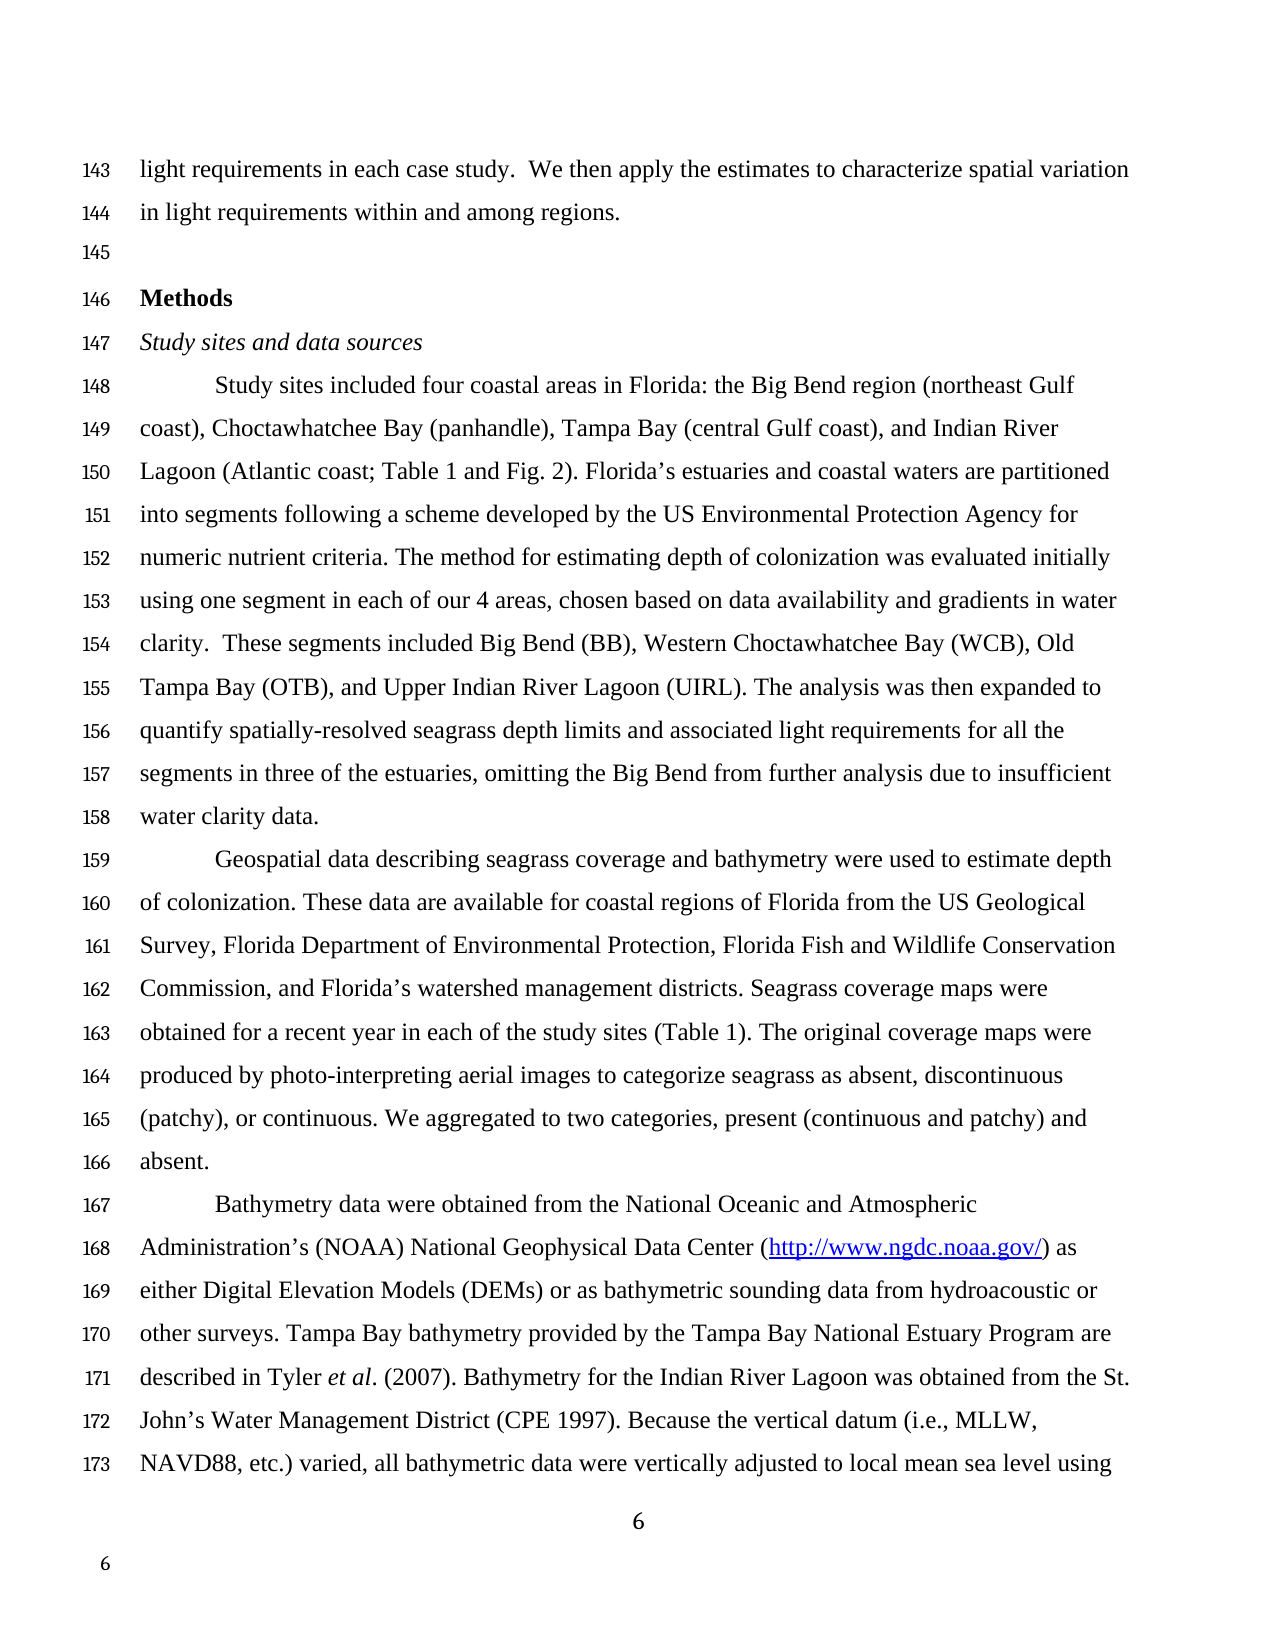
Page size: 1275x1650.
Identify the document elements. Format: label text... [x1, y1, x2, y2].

text Study sites included four coastal areas in Florida: the Big Bend region (northeast Gulf coast), Choctawhatchee Bay (panhandle), Tampa Bay (central Gulf coast), and Indian River Lagoon (Atlantic coast; Table 1 and Fig. 2). Florida’s estuaries and coastal waters are partitioned into segments following a scheme developed by the US Environmental Protection Agency for numeric nutrient criteria. The method for estimating depth of colonization was evaluated initially using one segment in each of our 4 areas, chosen based on data availability and gradients in water clarity. These segments included Big Bend (BB), Western Choctawhatchee Bay (WCB), Old Tampa Bay (OTB), and Upper Indian River Lagoon (UIRL). The analysis was then expanded to quantify spatially-resolved seagrass depth limits and associated light requirements for all the segments in three of the estuaries, omitting the Big Bend from further analysis due to insufficient water clarity data. [139, 370, 1137, 830]
text Methods [139, 283, 1137, 312]
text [139, 1189, 1137, 1477]
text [139, 154, 1137, 226]
text Study sites and data sources [139, 327, 1137, 355]
text Geospatial data describing seagrass coverage and bathymetry were used to estimate depth of colonization. These data are available for coastal regions of Florida from the US Geological Survey, Florida Department of Environmental Protection, Florida Fish and Wildlife Conservation Commission, and Florida’s watershed management districts. Seagrass coverage maps were obtained for a recent year in each of the study sites (Table 1). The original coverage maps were produced by photo-interpreting aerial images to categorize seagrass as absent, discontinuous (patchy), or continuous. We aggregated to two categories, present (continuous and patchy) and absent. [139, 844, 1137, 1175]
